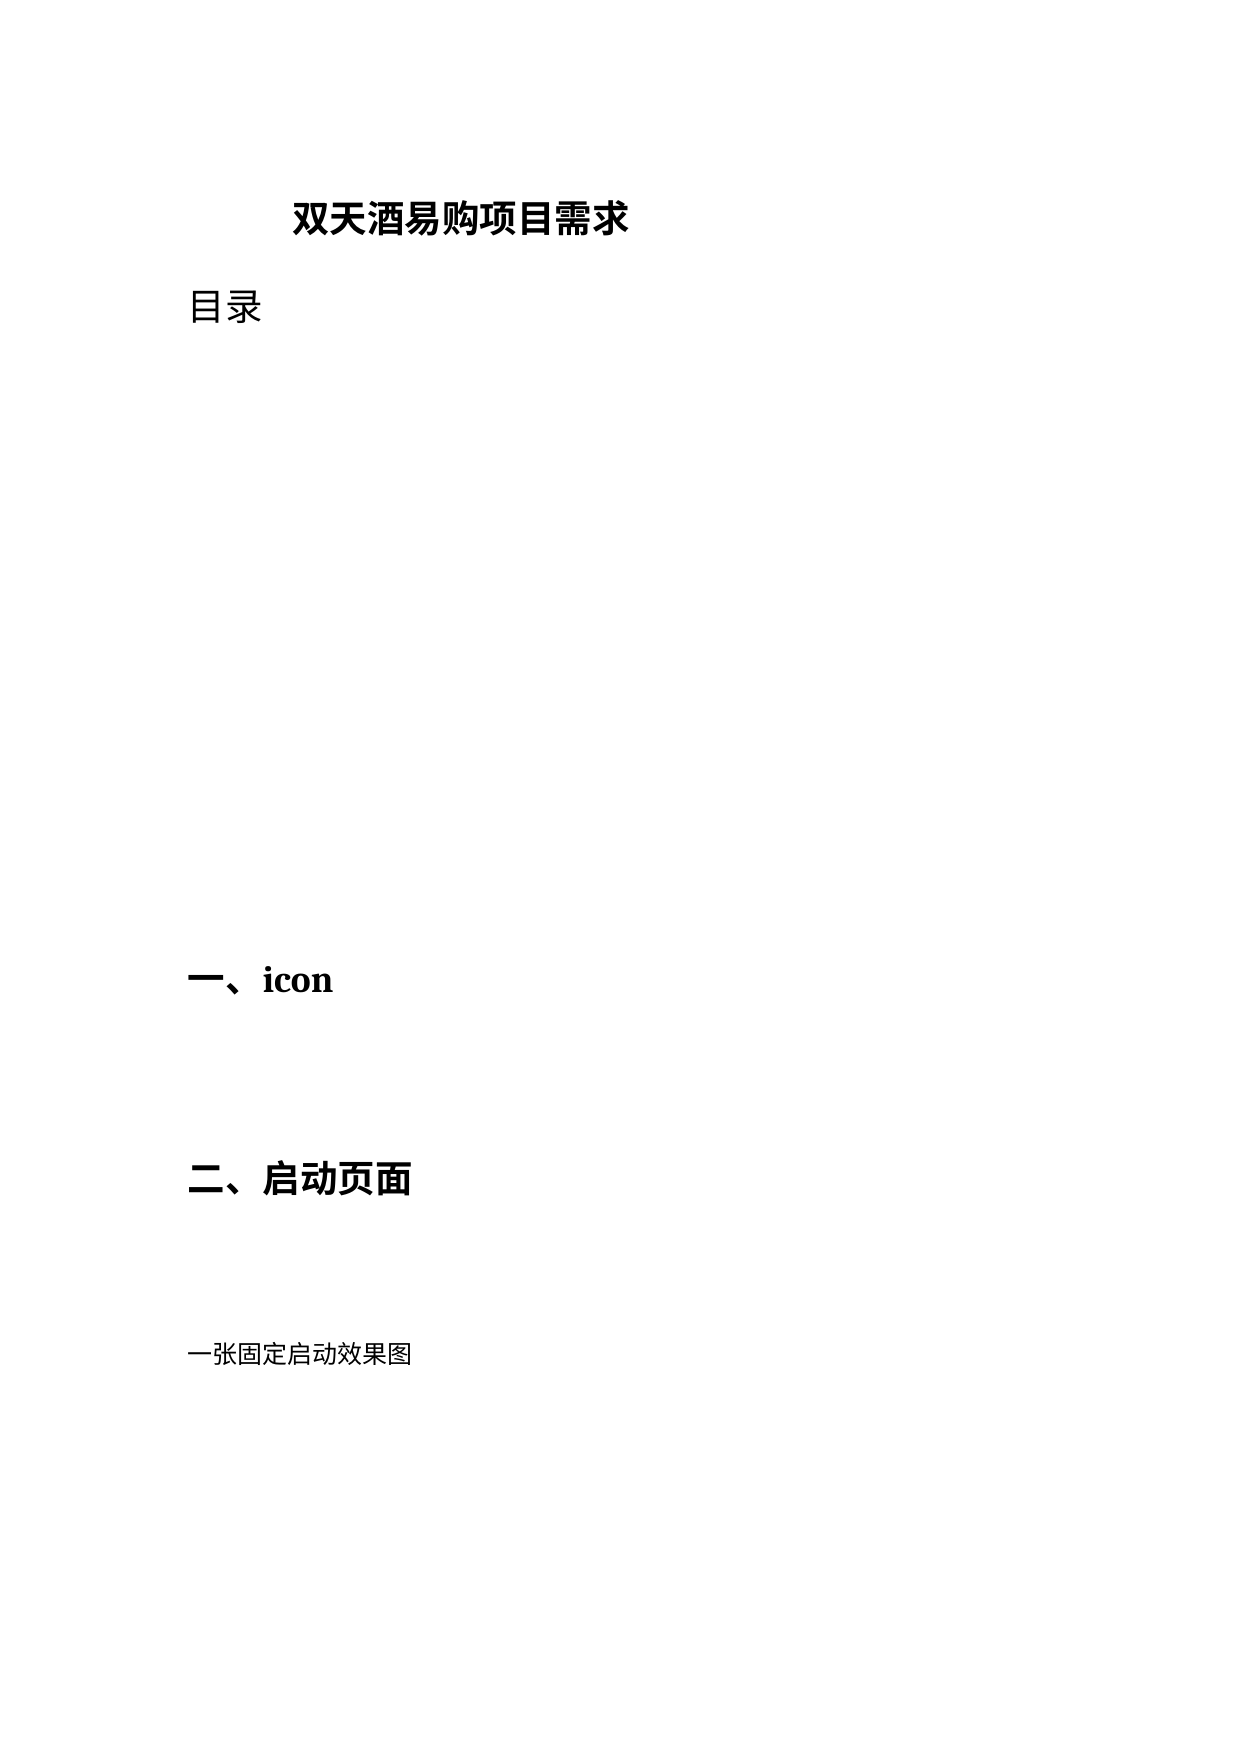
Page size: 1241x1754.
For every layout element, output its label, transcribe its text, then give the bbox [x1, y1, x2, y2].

subtitle 一、icon [187, 932, 1123, 1020]
subtitle 二、启动页面 [187, 1132, 1123, 1220]
text 目录 [187, 260, 1123, 348]
text 一张固定启动效果图 [187, 1331, 1123, 1375]
text 双天酒易购项目需求 [187, 172, 1123, 260]
